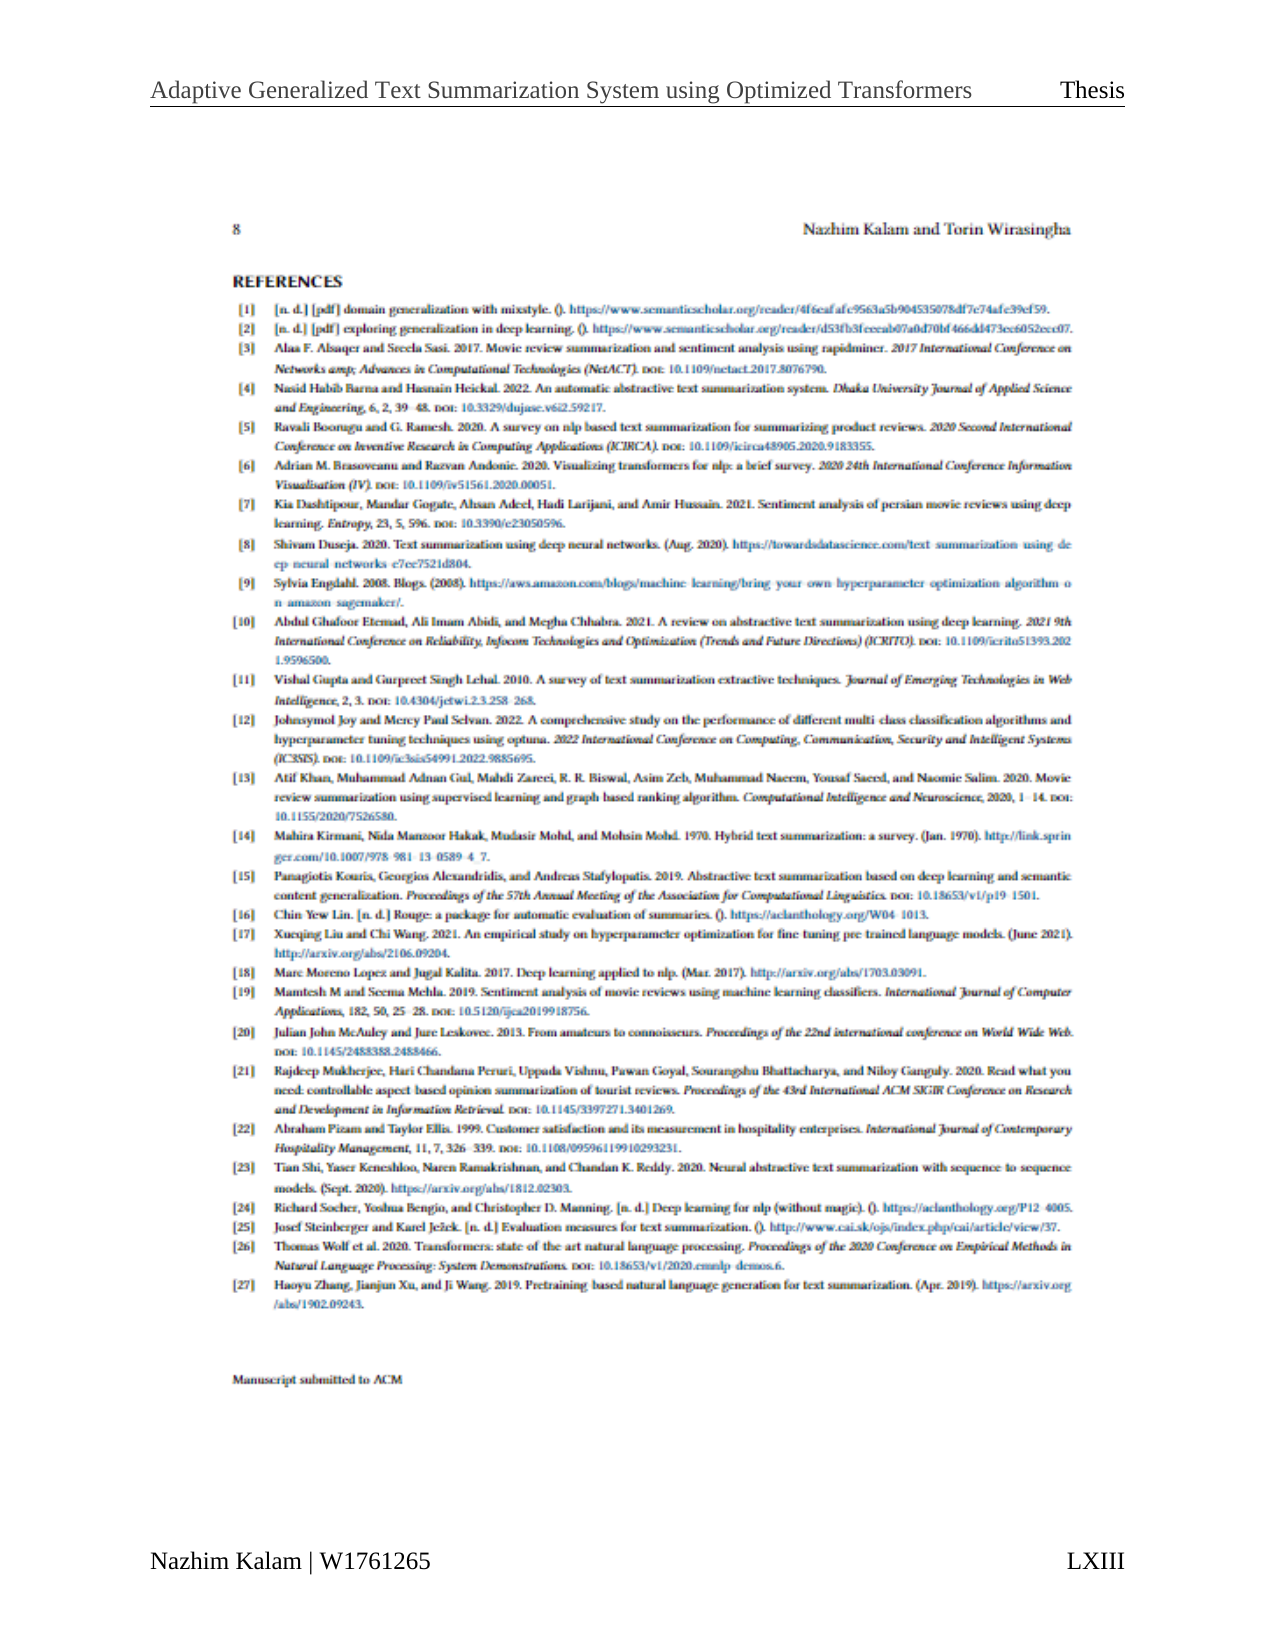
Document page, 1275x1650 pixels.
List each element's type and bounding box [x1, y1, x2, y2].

picture [150, 150, 1146, 1486]
